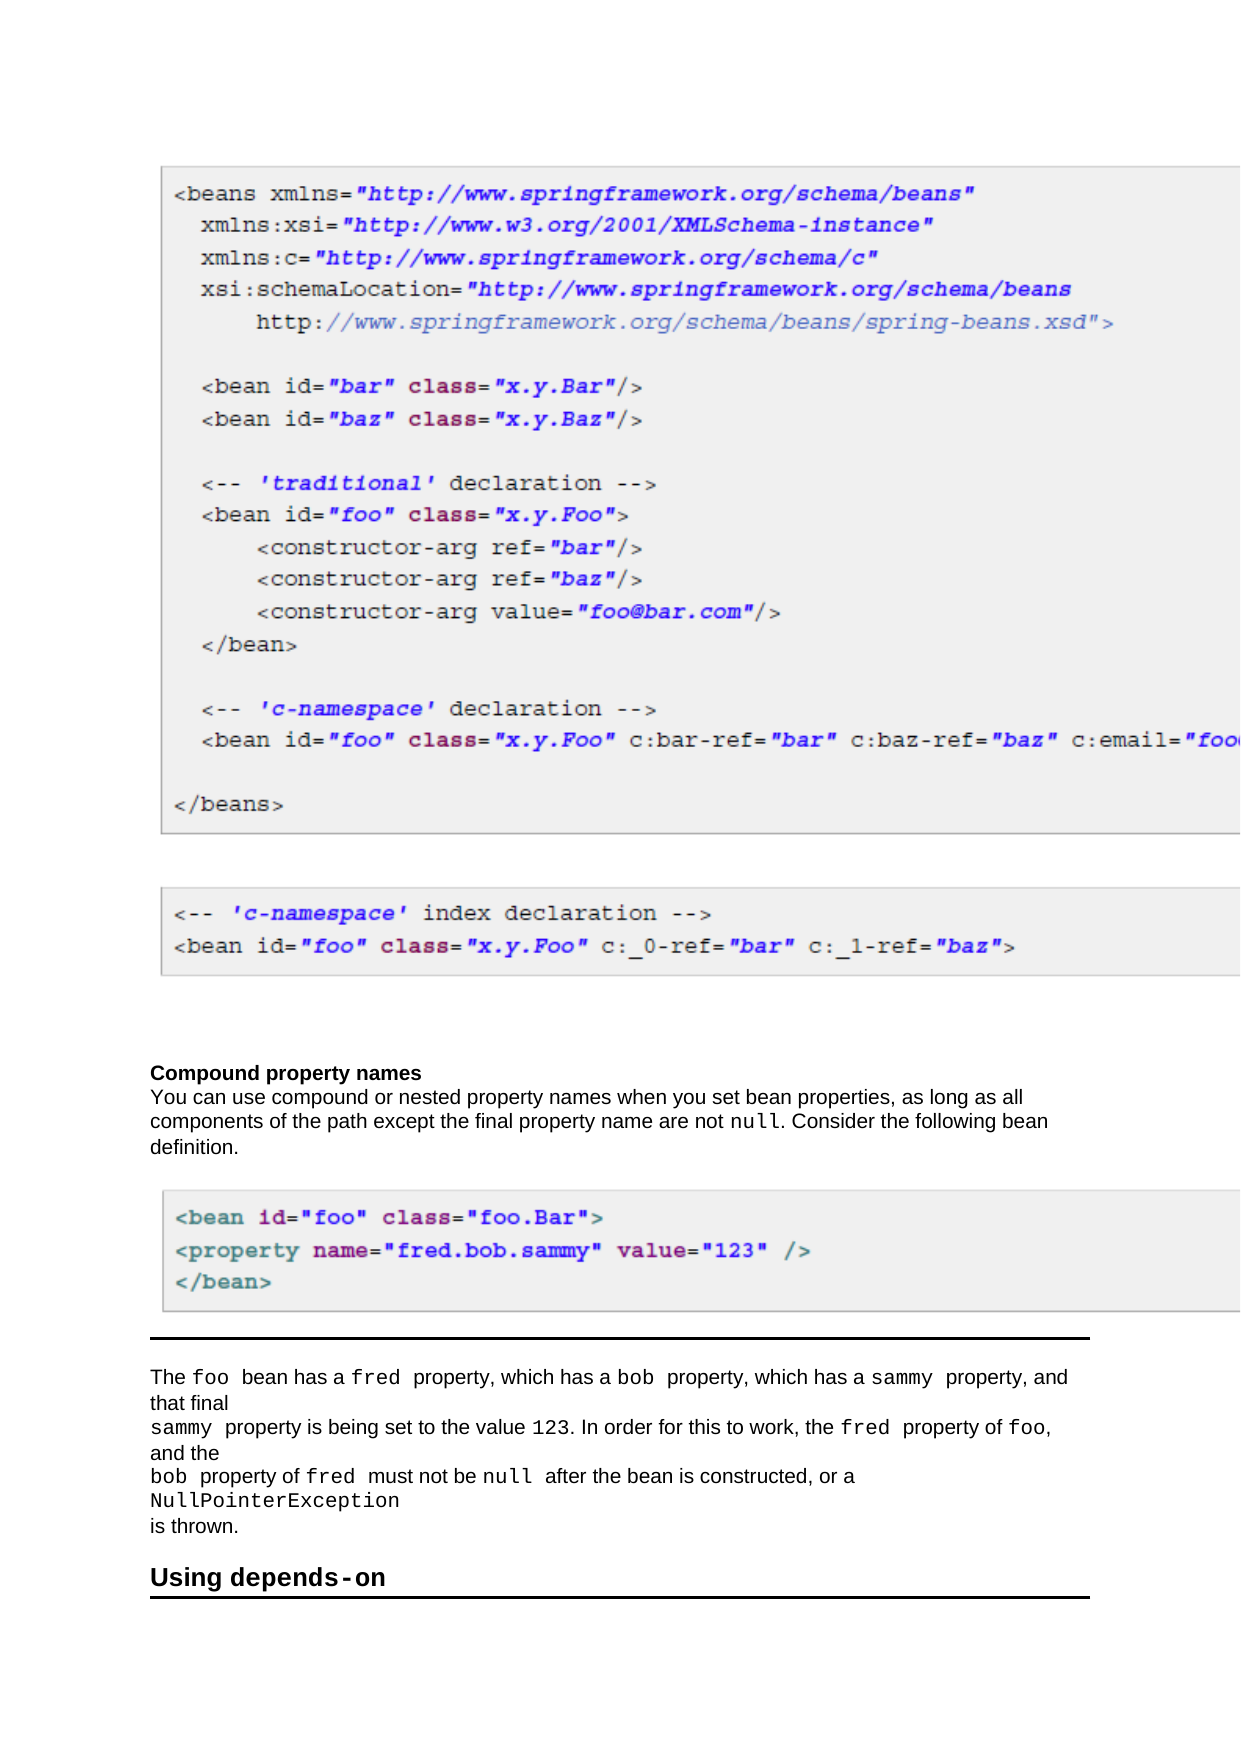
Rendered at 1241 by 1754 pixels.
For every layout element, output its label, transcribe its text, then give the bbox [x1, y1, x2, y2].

text The foo bean has a fred property, which has a bob property, which has a sammy property, and that final [150, 1365, 1090, 1414]
text is thrown. [150, 1514, 1090, 1538]
text bob property of fred must not be null after the bean is constructed, or a NullPointerException [150, 1464, 1090, 1514]
text Compound property names [150, 1061, 1090, 1085]
text sammy property is being set to the value 123. In order for this to work, the fred property of foo, and the [150, 1414, 1090, 1464]
text You can use compound or nested property names when you set bean properties, as long as all [150, 1085, 1090, 1109]
text Using depends-on [150, 1562, 1090, 1596]
text definition. [150, 1134, 1090, 1158]
text components of the path except the final property name are not null. Consider the following bean [150, 1109, 1090, 1134]
